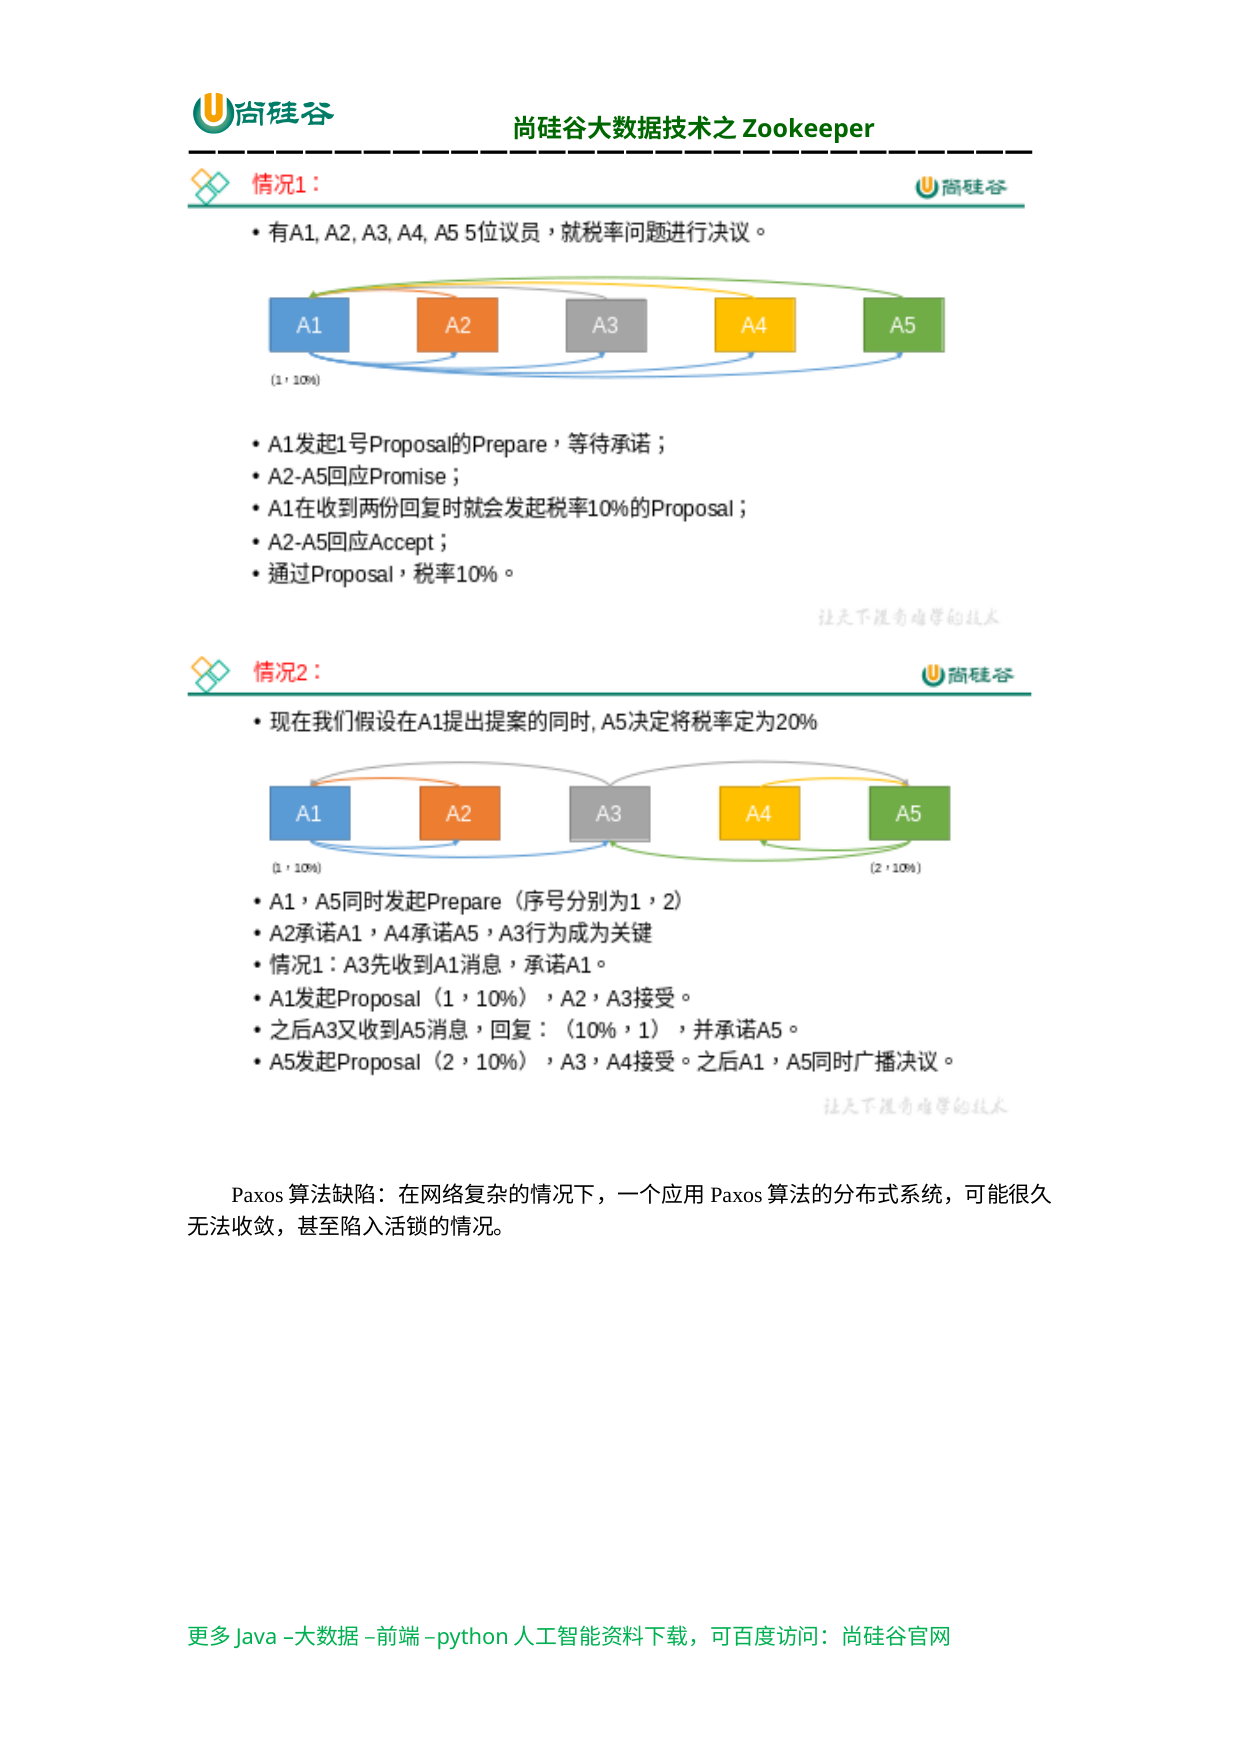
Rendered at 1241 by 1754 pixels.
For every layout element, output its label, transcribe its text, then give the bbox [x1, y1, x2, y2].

text Paxos算法缺陷：在网络复杂的情况下，一个应用Paxos算法的分布式系统，可能很久无法收敛，甚至陷入活锁的情况。 [187, 1176, 1053, 1241]
picture [187, 88, 338, 138]
